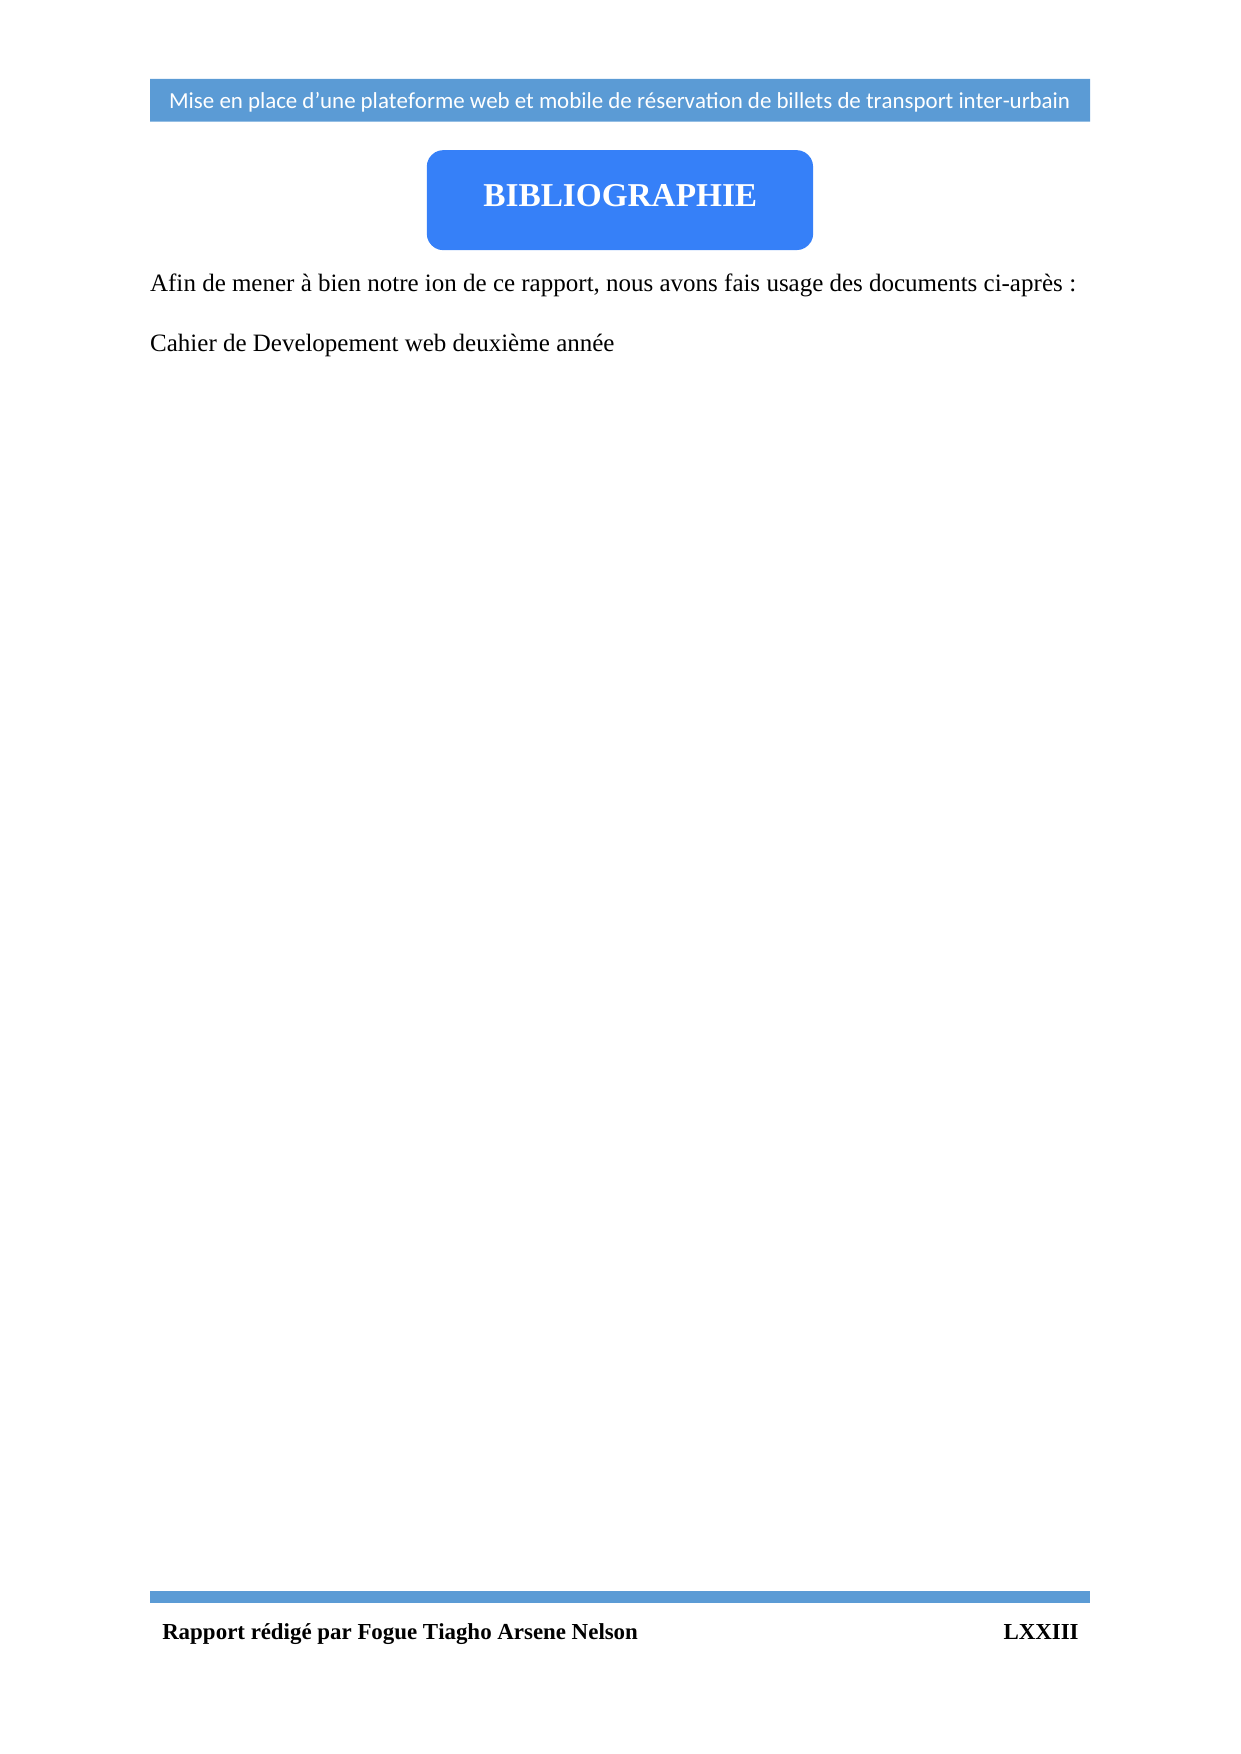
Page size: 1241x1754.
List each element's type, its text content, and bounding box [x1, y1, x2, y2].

text Cahier de Developement web deuxième année [150, 328, 1090, 357]
text Afin de mener à bien notre ion de ce rapport, nous avons fais usage des documents ci-après : [150, 268, 1090, 297]
